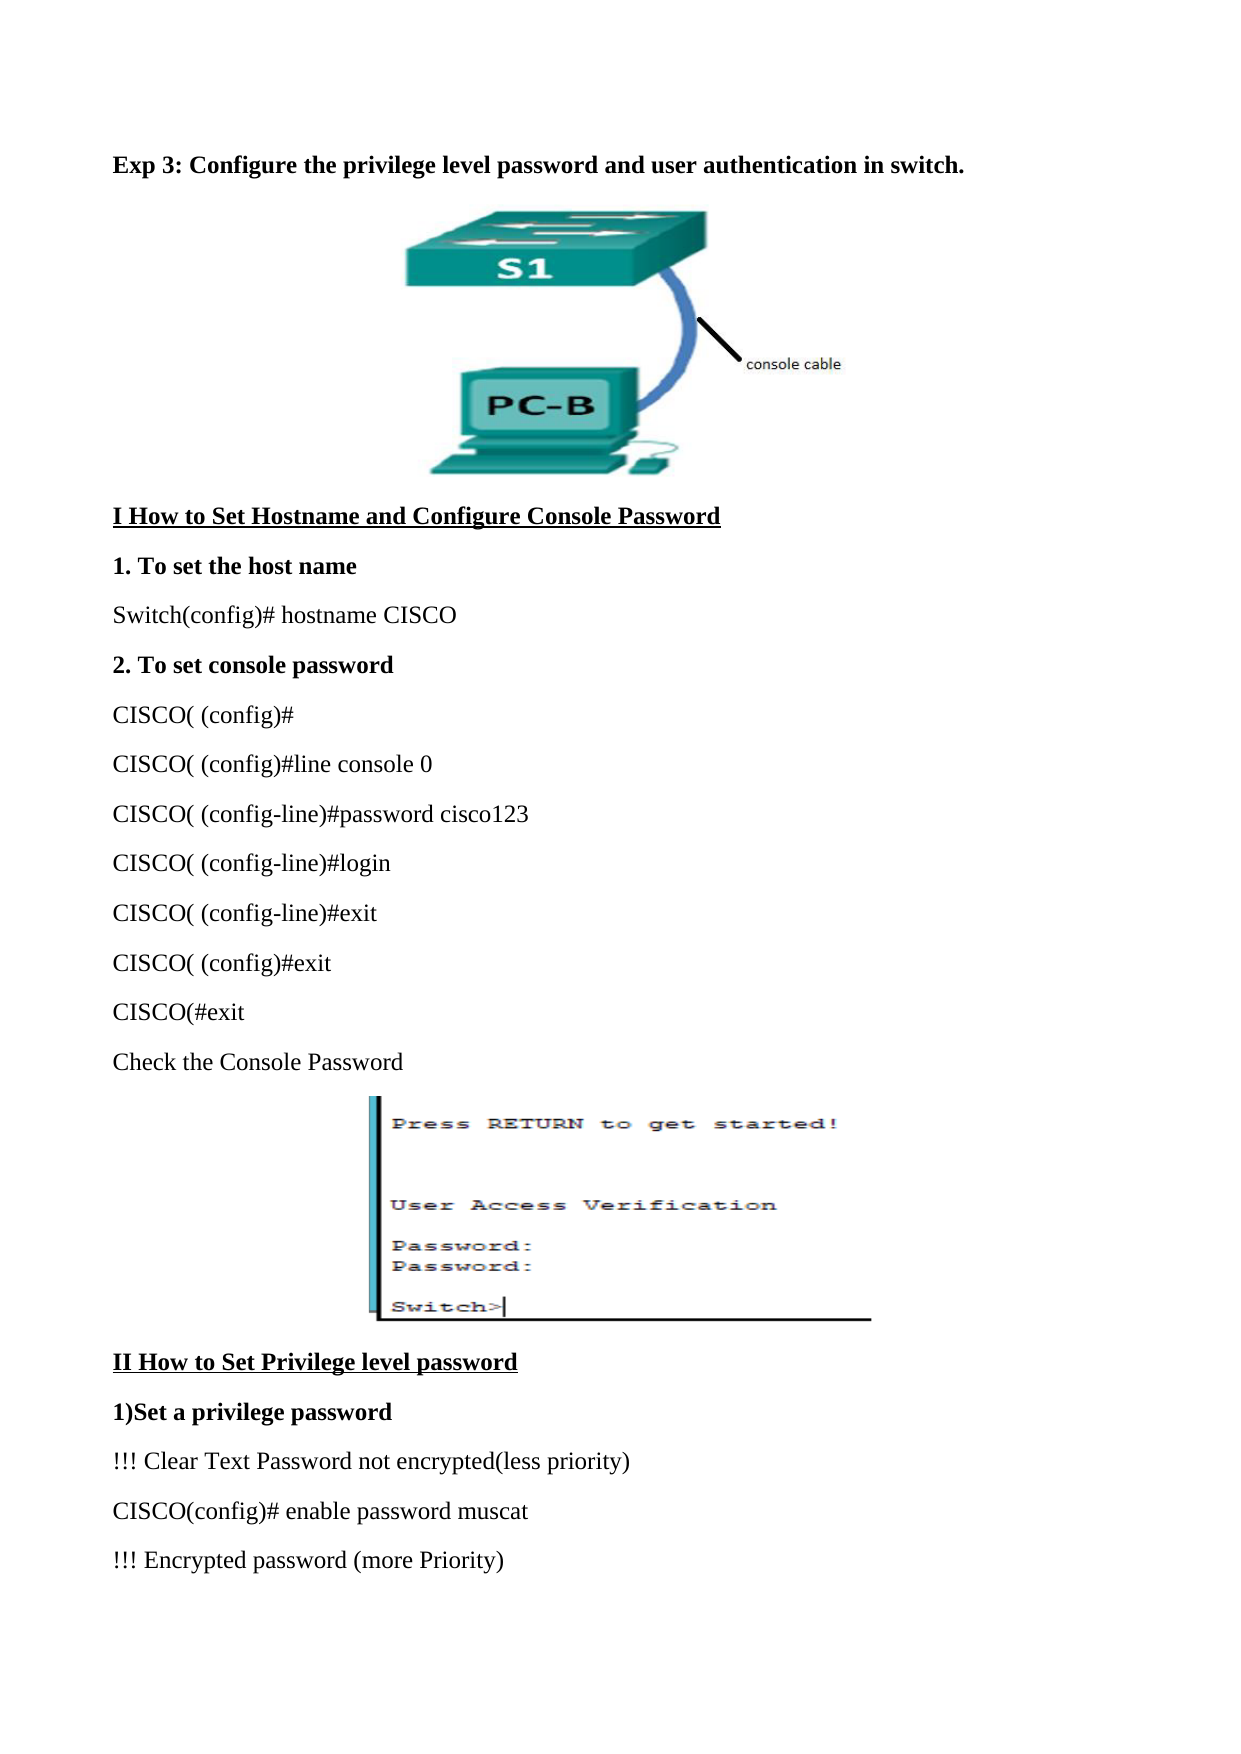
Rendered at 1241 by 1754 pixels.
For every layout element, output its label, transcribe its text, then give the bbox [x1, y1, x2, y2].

text CISCO( (config-line)#login [112, 848, 1128, 877]
text !!! Clear Text Password not encrypted(less priority) [112, 1446, 1128, 1475]
text CISCO( (config)# [112, 700, 1128, 728]
text CISCO(config)# enable password muscat [112, 1496, 1128, 1524]
text CISCO(#exit [112, 997, 1128, 1026]
text Switch(config)# hostname CISCO [112, 601, 1128, 629]
text Exp 3: Configure the privilege level password and user authentication in switch. [112, 150, 1128, 179]
text 2. To set console password [112, 650, 1128, 679]
text !!! Encrypted password (more Priority) [112, 1545, 1128, 1574]
text Check the Console Password [112, 1047, 1128, 1076]
text CISCO( (config)#exit [112, 948, 1128, 976]
text 1)Set a privilege password [112, 1397, 1128, 1425]
text CISCO( (config)#line console 0 [112, 749, 1128, 778]
text CISCO( (config-line)#password cisco123 [112, 799, 1128, 828]
text CISCO( (config-line)#exit [112, 898, 1128, 927]
text II How to Set Privilege level password [112, 1347, 1128, 1376]
text I How to Set Hostname and Configure Console Password [112, 501, 1128, 530]
text 1. To set the host name [112, 551, 1128, 580]
